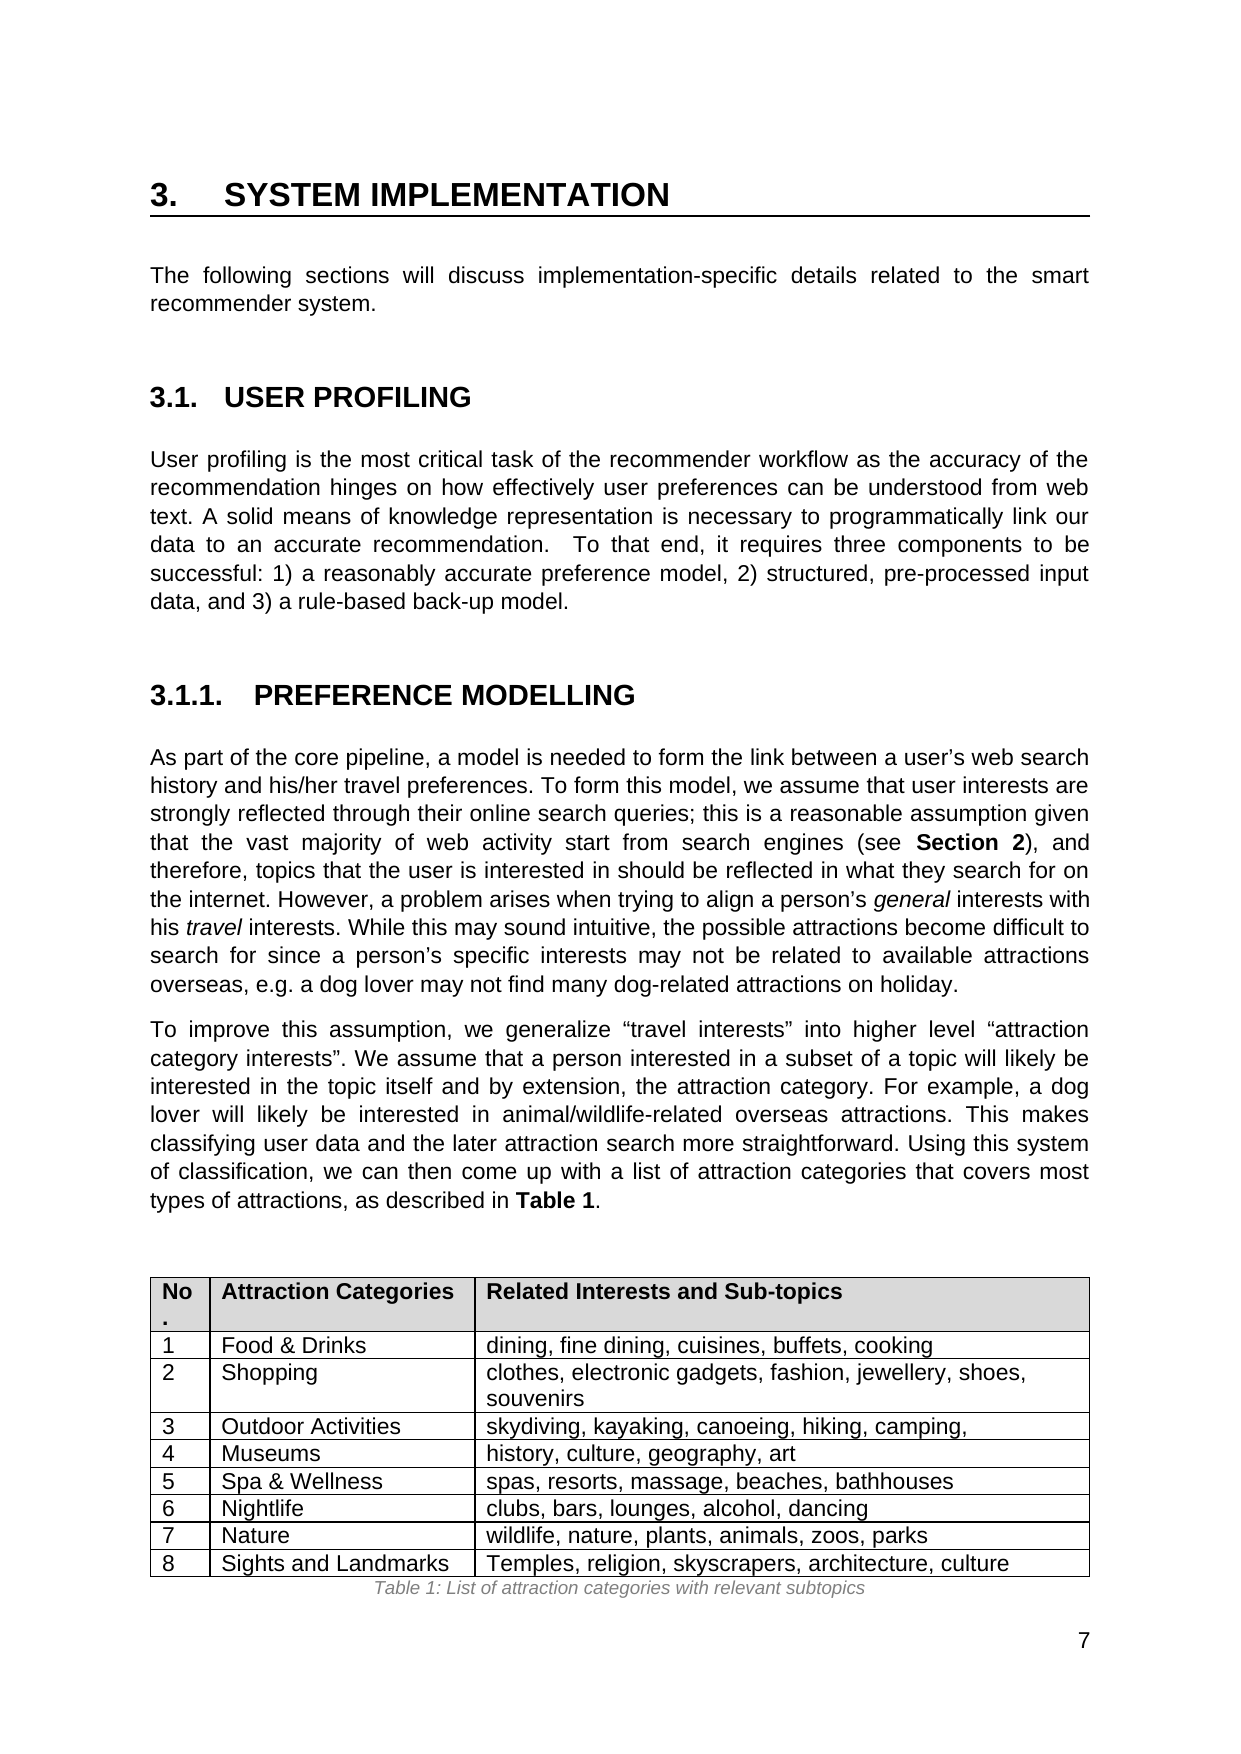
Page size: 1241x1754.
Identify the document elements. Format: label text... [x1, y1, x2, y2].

table_cell 2 [151, 1359, 209, 1412]
table_cell 3 [151, 1413, 209, 1439]
text As part of the core pipeline, a model is needed to form the link between a user’s web search history and his/her travel preferences. To form this model, we assume that user interests are strongly reflected through their online search queries; this is a reasonable assumption given that the vast majority of web activity start from search engines (see Section 2), and therefore, topics that the user is interested in should be reflected in what they search for on the internet. However, a problem arises when trying to align a person’s general interests with his travel interests. While this may sound intuitive, the possible attractions become difficult to search for since a person’s specific interests may not be related to available attractions overseas, e.g. a dog lover may not find many dog-related attractions on holiday. [150, 743, 1090, 997]
text The following sections will discuss implementation-specific details related to the smart recommender system. [150, 262, 1090, 317]
table_cell Outdoor Activities [211, 1413, 474, 1439]
text User profiling is the most critical task of the recommender workflow as the accuracy of the recommendation hinges on how effectively user preferences can be understood from web text. A solid means of knowledge representation is necessary to programmatically link our data to an accurate recommendation. To that end, it requires three components to be successful: 1) a reasonably accurate preference model, 2) structured, pre-processed input data, and 3) a rule-based back-up model. [150, 446, 1090, 614]
table_cell 5 [151, 1468, 209, 1494]
text Table 1: List of attraction categories with relevant subtopics [150, 1577, 1090, 1599]
table_header Attraction Categories [211, 1278, 474, 1331]
table_cell Food & Drinks [211, 1332, 474, 1358]
table_cell Shopping [211, 1359, 474, 1412]
table_cell 1 [151, 1332, 209, 1358]
table_cell Nature [211, 1523, 474, 1549]
table_cell Museums [211, 1440, 474, 1467]
table_cell history, culture, geography, art [476, 1440, 1089, 1467]
table_cell spas, resorts, massage, beaches, bathhouses [476, 1468, 1089, 1494]
table_cell skydiving, kayaking, canoeing, hiking, camping, [476, 1413, 1089, 1439]
table_cell Temples, religion, skyscrapers, architecture, culture [476, 1550, 1089, 1576]
text To improve this assumption, we generalize “travel interests” into higher level “attraction category interests”. We assume that a person interested in a subset of a topic will likely be interested in the topic itself and by extension, the attraction category. For example, a dog lover will likely be interested in animal/wildlife-related overseas attractions. This makes classifying user data and the later attraction search more straightforward. Using this system of classification, we can then come up with a list of attraction categories that covers most types of attractions, as described in Table 1. [150, 1016, 1090, 1213]
table_cell dining, fine dining, cuisines, buffets, cooking [476, 1332, 1089, 1358]
table_cell clubs, bars, lounges, alcohol, dancing [476, 1495, 1089, 1521]
table_cell 4 [151, 1440, 209, 1467]
table_cell Spa & Wellness [211, 1468, 474, 1494]
table_cell 6 [151, 1495, 209, 1521]
table_cell clothes, electronic gadgets, fashion, jewellery, shoes, souvenirs [476, 1359, 1089, 1412]
table_header Related Interests and Sub-topics [476, 1278, 1089, 1331]
table_cell wildlife, nature, plants, animals, zoos, parks [476, 1523, 1089, 1549]
table_cell Sights and Landmarks [211, 1550, 474, 1576]
table_header No. [151, 1278, 209, 1331]
text USER PROFILING [149, 380, 1090, 414]
list Preference Modelling [150, 678, 1090, 712]
table_cell 8 [151, 1550, 209, 1576]
table_cell 7 [151, 1523, 209, 1549]
table_cell Nightlife [211, 1495, 474, 1521]
text System Implementation [150, 175, 1090, 215]
